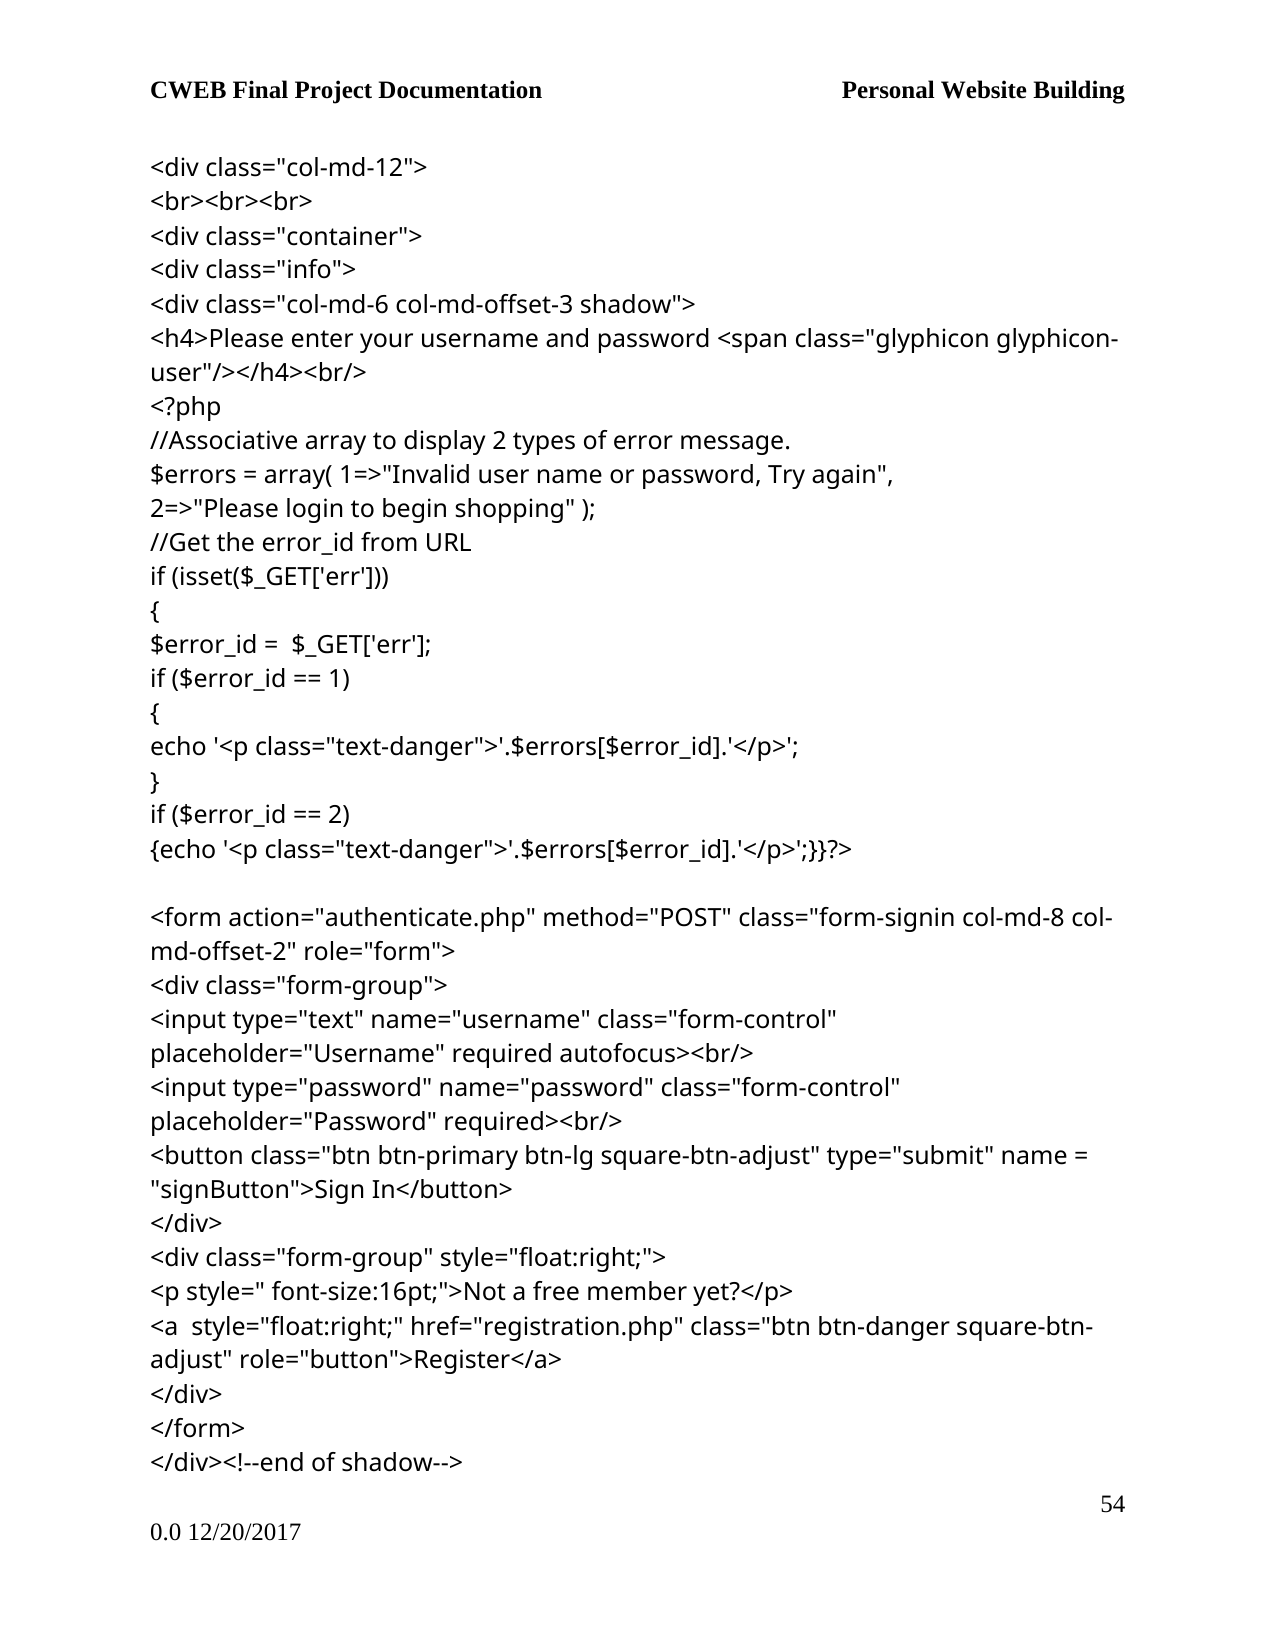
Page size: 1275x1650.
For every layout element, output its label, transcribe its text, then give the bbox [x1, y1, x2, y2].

text <input type="text" name="username" class="form-control" placeholder="Username" required autofocus><br/> [150, 1002, 1125, 1070]
text <div class="form-group" style="float:right;"> [150, 1240, 1125, 1274]
text </form> [150, 1410, 1125, 1444]
text <button class="btn btn-primary btn-lg square-btn-adjust" type="submit" name = "signButton">Sign In</button> [150, 1138, 1125, 1206]
text { [150, 695, 1125, 729]
text $errors = array( 1=>"Invalid user name or password, Try again", [150, 457, 1125, 491]
text <input type="password" name="password" class="form-control" placeholder="Password" required><br/> [150, 1070, 1125, 1138]
text </div><!--end of shadow--> [150, 1444, 1125, 1478]
text <div class="form-group"> [150, 967, 1125, 1002]
text <div class="info"> [150, 252, 1125, 286]
text <?php [150, 388, 1125, 422]
text <form action="authenticate.php" method="POST" class="form-signin col-md-8 col-md-offset-2" role="form"> [150, 899, 1125, 967]
text <p style=" font-size:16pt;">Not a free member yet?</p> [150, 1274, 1125, 1308]
text <a style="float:right;" href="registration.php" class="btn btn-danger square-btn-adjust" role="button">Register</a> [150, 1308, 1125, 1376]
text echo '<p class="text-danger">'.$errors[$error_id].'</p>'; [150, 729, 1125, 763]
text </div> [150, 1376, 1125, 1410]
text if ($error_id == 2) [150, 797, 1125, 831]
text <div class="container"> [150, 218, 1125, 252]
text <div class="col-md-6 col-md-offset-3 shadow"> [150, 286, 1125, 320]
text if (isset($_GET['err'])) [150, 559, 1125, 593]
text {echo '<p class="text-danger">'.$errors[$error_id].'</p>';}}?> [150, 831, 1125, 865]
text { [150, 593, 1125, 627]
text if ($error_id == 1) [150, 661, 1125, 695]
text $error_id = $_GET['err']; [150, 627, 1125, 661]
text <h4>Please enter your username and password <span class="glyphicon glyphicon-user"/></h4><br/> [150, 320, 1125, 388]
text } [150, 763, 1125, 797]
text //Get the error_id from URL [150, 525, 1125, 559]
text //Associative array to display 2 types of error message. [150, 422, 1125, 457]
text 2=>"Please login to begin shopping" ); [150, 491, 1125, 525]
text <div class="col-md-12"> [150, 150, 1125, 184]
text </div> [150, 1206, 1125, 1240]
text <br><br><br> [150, 184, 1125, 218]
